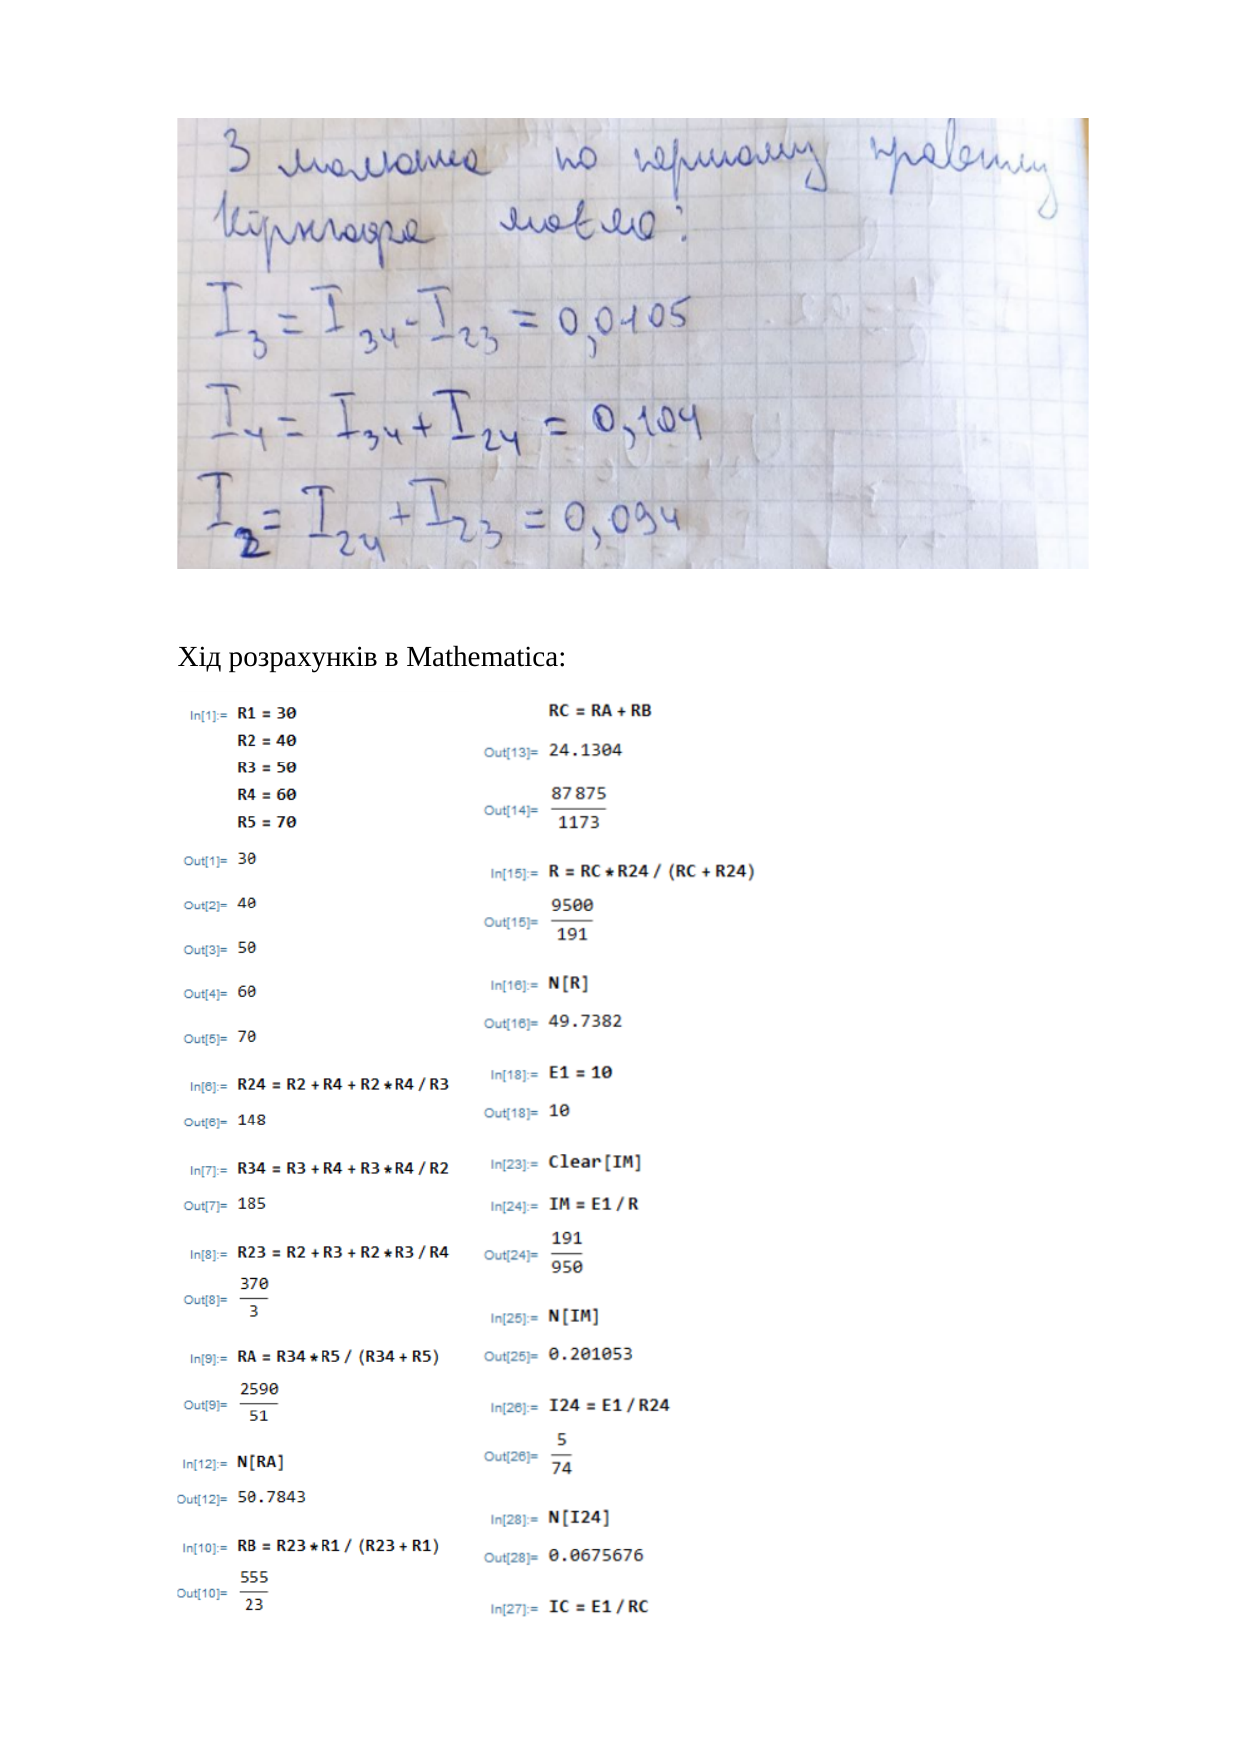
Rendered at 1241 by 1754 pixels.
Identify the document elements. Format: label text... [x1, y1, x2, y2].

picture [177, 691, 818, 1628]
text Хід розрахунків в Mathematica: [177, 639, 1152, 672]
picture [177, 118, 1089, 569]
